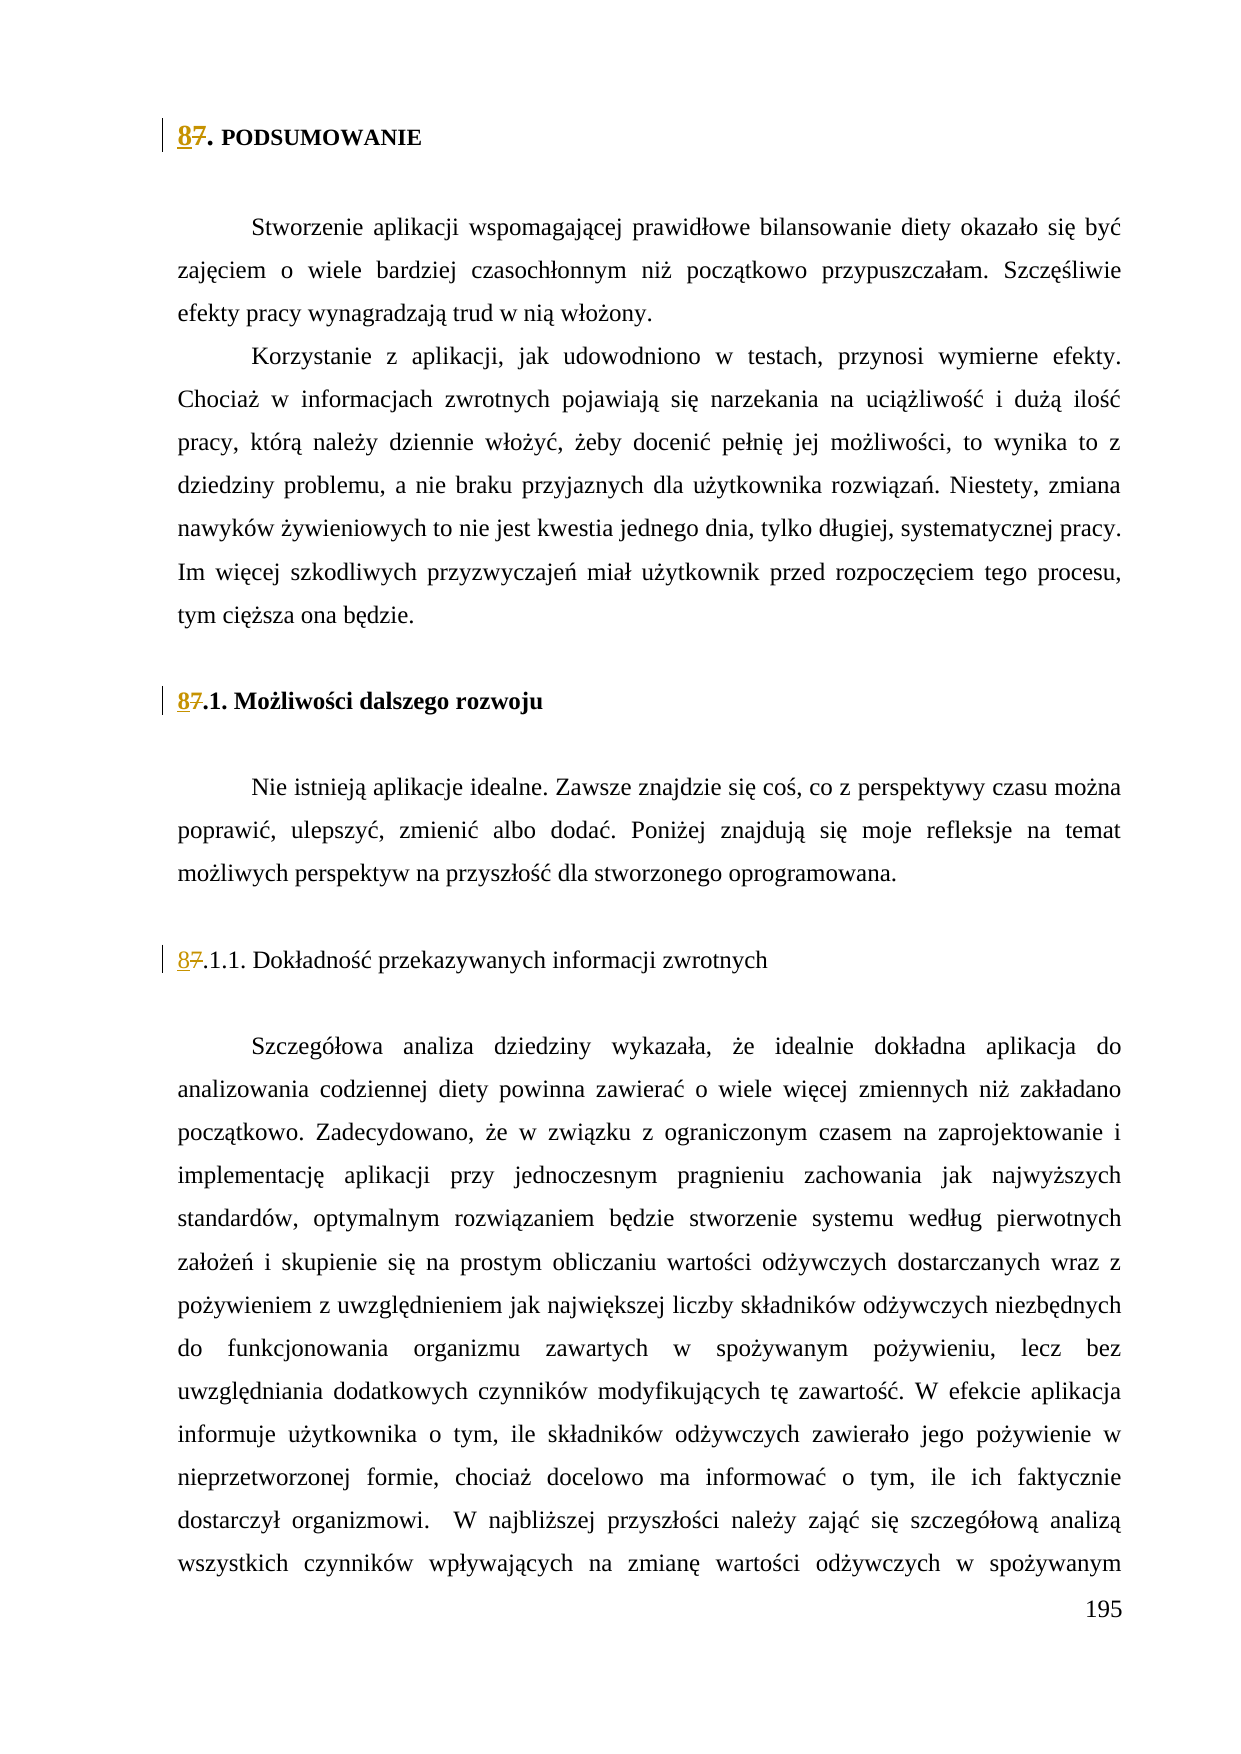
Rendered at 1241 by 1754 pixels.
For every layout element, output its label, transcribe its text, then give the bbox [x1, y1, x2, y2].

text Nie istnieją aplikacje idealne. Zawsze znajdzie się coś, co z perspektywy czasu można poprawić, ulepszyć, zmienić albo dodać. Poniżej znajdują się moje refleksje na temat możliwych perspektyw na przyszłość dla stworzonego oprogramowana. [177, 772, 1122, 887]
subtitle .1. Możliwości dalszego rozwoju [177, 686, 1122, 715]
subtitle .1.1. Dokładność przekazywanych informacji zwrotnych [177, 945, 1122, 973]
text Korzystanie z aplikacji, jak udowodniono w testach, przynosi wymierne efekty. Chociaż w informacjach zwrotnych pojawiają się narzekania na uciążliwość i dużą ilość pracy, którą należy dziennie włożyć, żeby docenić pełnię jej możliwości, to wynika to z dziedziny problemu, a nie braku przyjaznych dla użytkownika rozwiązań. Niestety, zmiana nawyków żywieniowych to nie jest kwestia jednego dnia, tylko długiej, systematycznej pracy. Im więcej szkodliwych przyzwyczajeń miał użytkownik przed rozpoczęciem tego procesu, tym cięższa ona będzie. [177, 341, 1122, 628]
text Stworzenie aplikacji wspomagającej prawidłowe bilansowanie diety okazało się być zajęciem o wiele bardziej czasochłonnym niż początkowo przypuszczałam. Szczęśliwie efekty pracy wynagradzają trud w nią włożony. [177, 212, 1122, 327]
subtitle . podsumowanie [177, 118, 1122, 152]
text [177, 1031, 1122, 1577]
